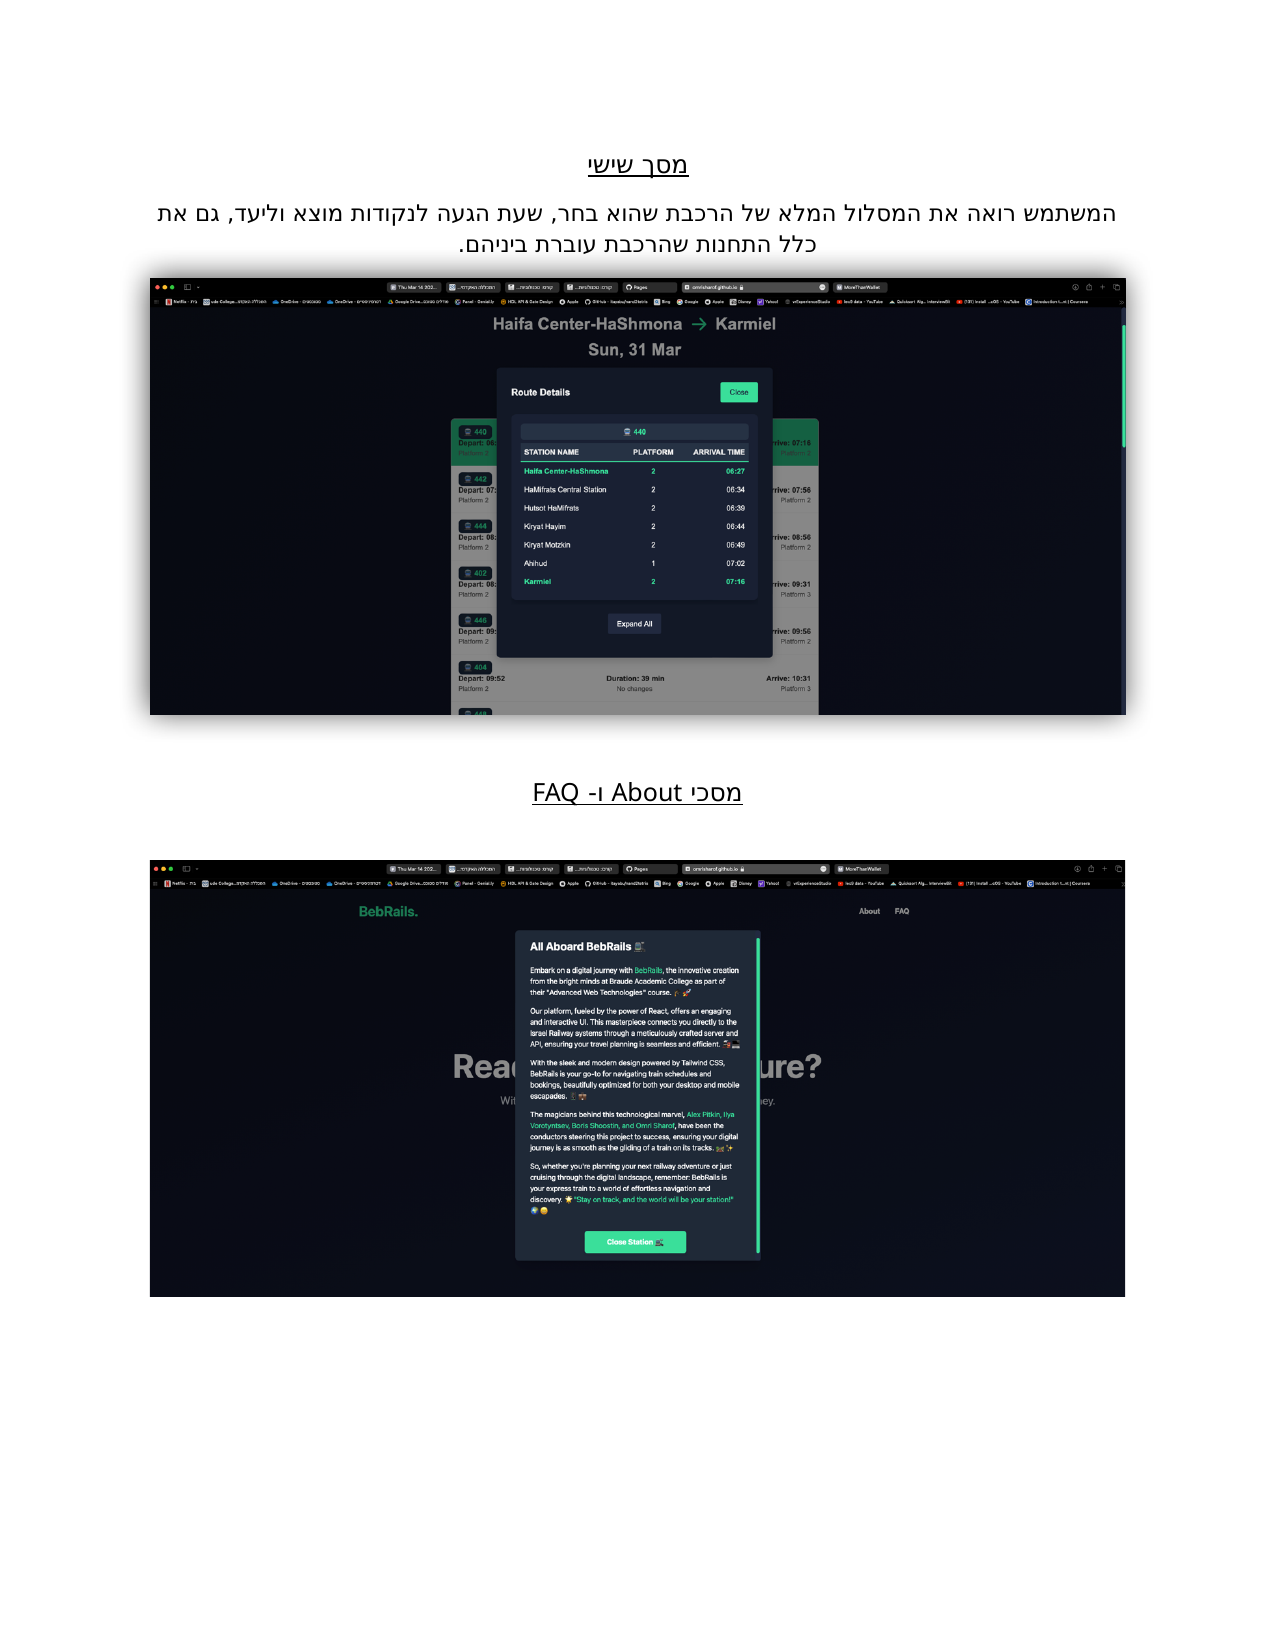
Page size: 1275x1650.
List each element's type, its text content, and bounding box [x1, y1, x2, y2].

picture [149, 860, 1126, 1297]
text מסך שישי [150, 150, 1125, 179]
text המשתמש רואה את המסלול המלא של הרכבת שהוא בחר, שעת הגעה לנקודות מוצא וליעד, גם את כלל התחנות שהרכבת עוברת ביניהם. [150, 200, 1125, 257]
text מסכי About ו- FAQ [150, 775, 1125, 809]
picture [150, 278, 1126, 715]
